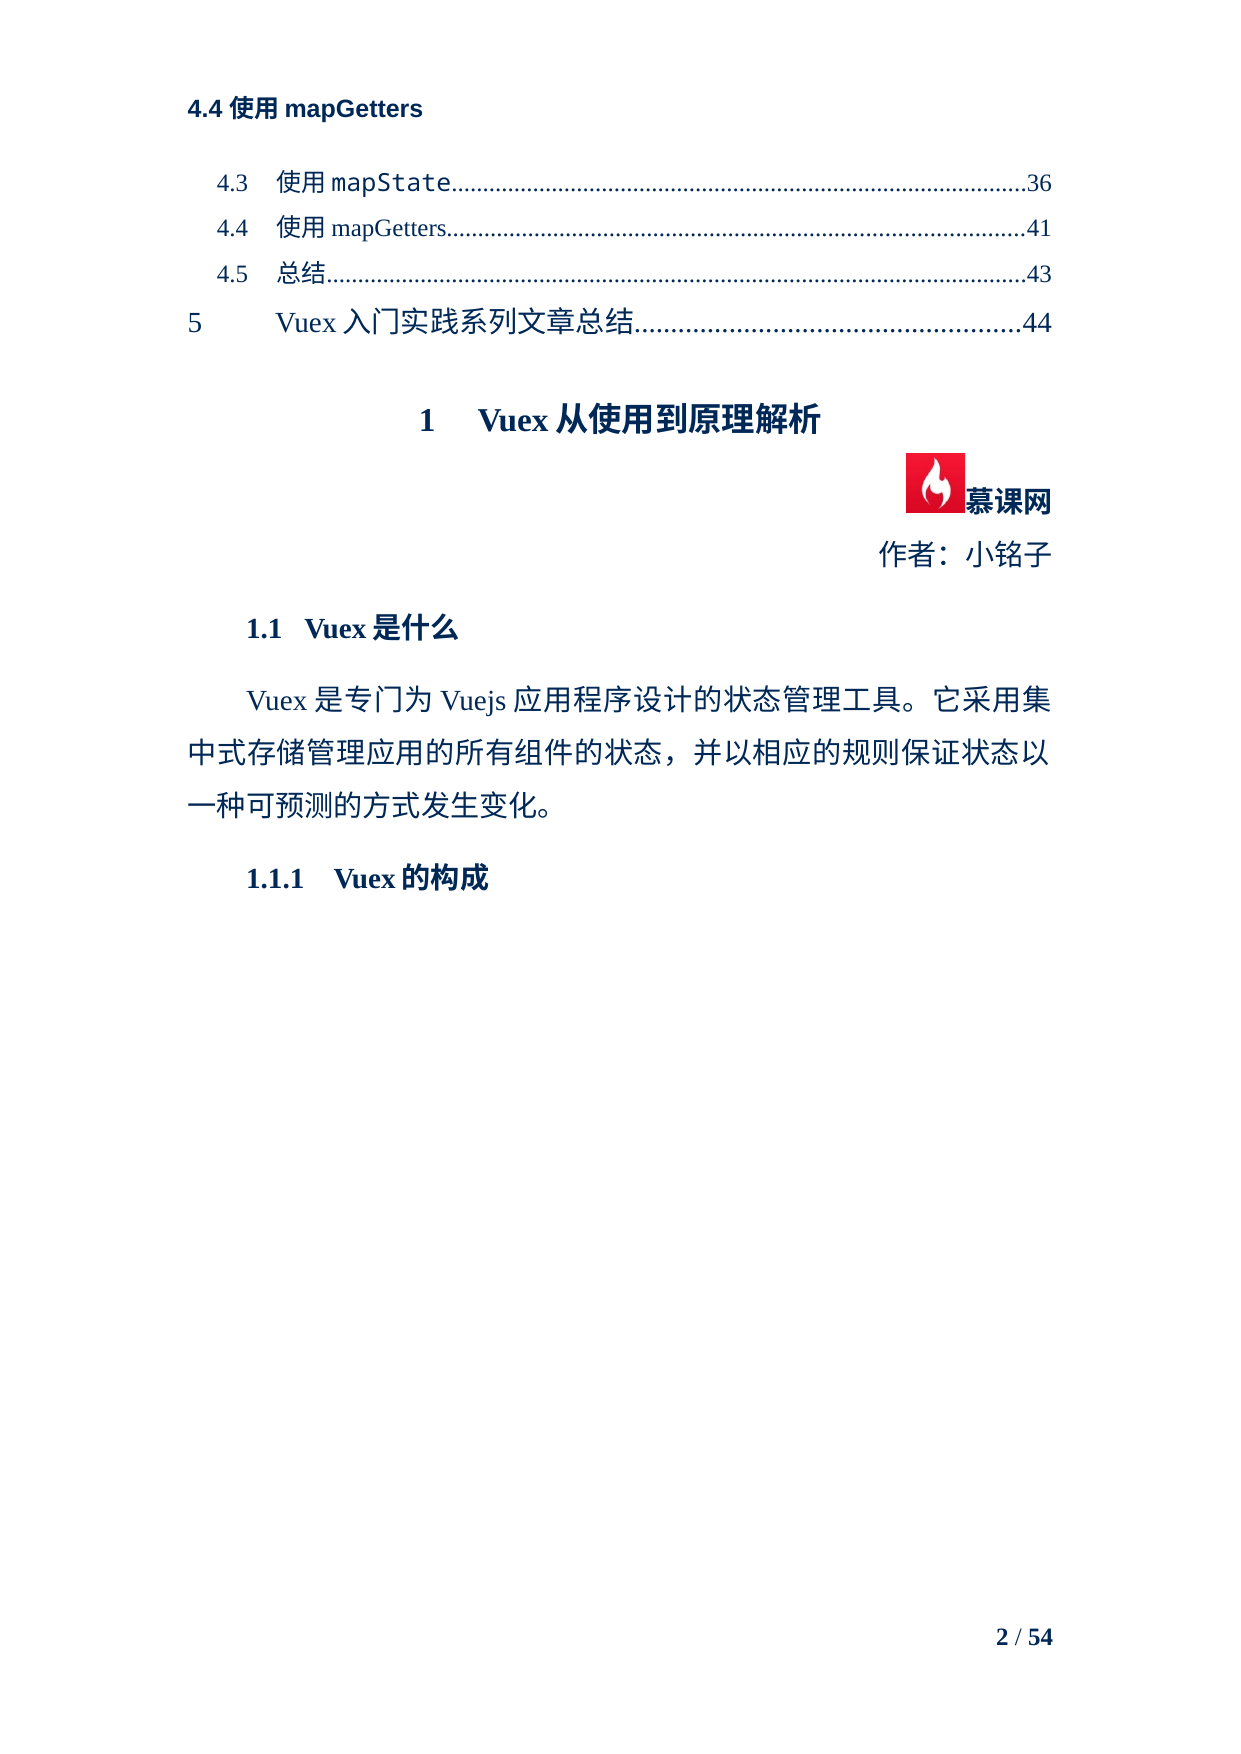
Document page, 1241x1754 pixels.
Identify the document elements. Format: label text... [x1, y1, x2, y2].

picture [906, 453, 966, 513]
text Vuex是专门为Vuejs应用程序设计的状态管理工具。它采用集中式存储管理应用的所有组件的状态，并以相应的规则保证状态以一种可预测的方式发生变化。 [187, 677, 1053, 825]
subtitle Vuex从使用到原理解析 [187, 393, 1053, 441]
text 5 Vuex入门实践系列文章总结 44 [187, 298, 1053, 341]
subtitle Vuex的构成 [246, 855, 1053, 897]
text 作者：小铭子 [187, 532, 1053, 574]
subtitle Vuex是什么 [246, 604, 1053, 647]
text 4.3 使用mapState 36 [217, 163, 1053, 199]
text 4.4 使用mapGetters 41 [217, 208, 1053, 244]
text 慕课网 [187, 453, 1053, 521]
text 4.5 总结 43 [217, 253, 1053, 289]
